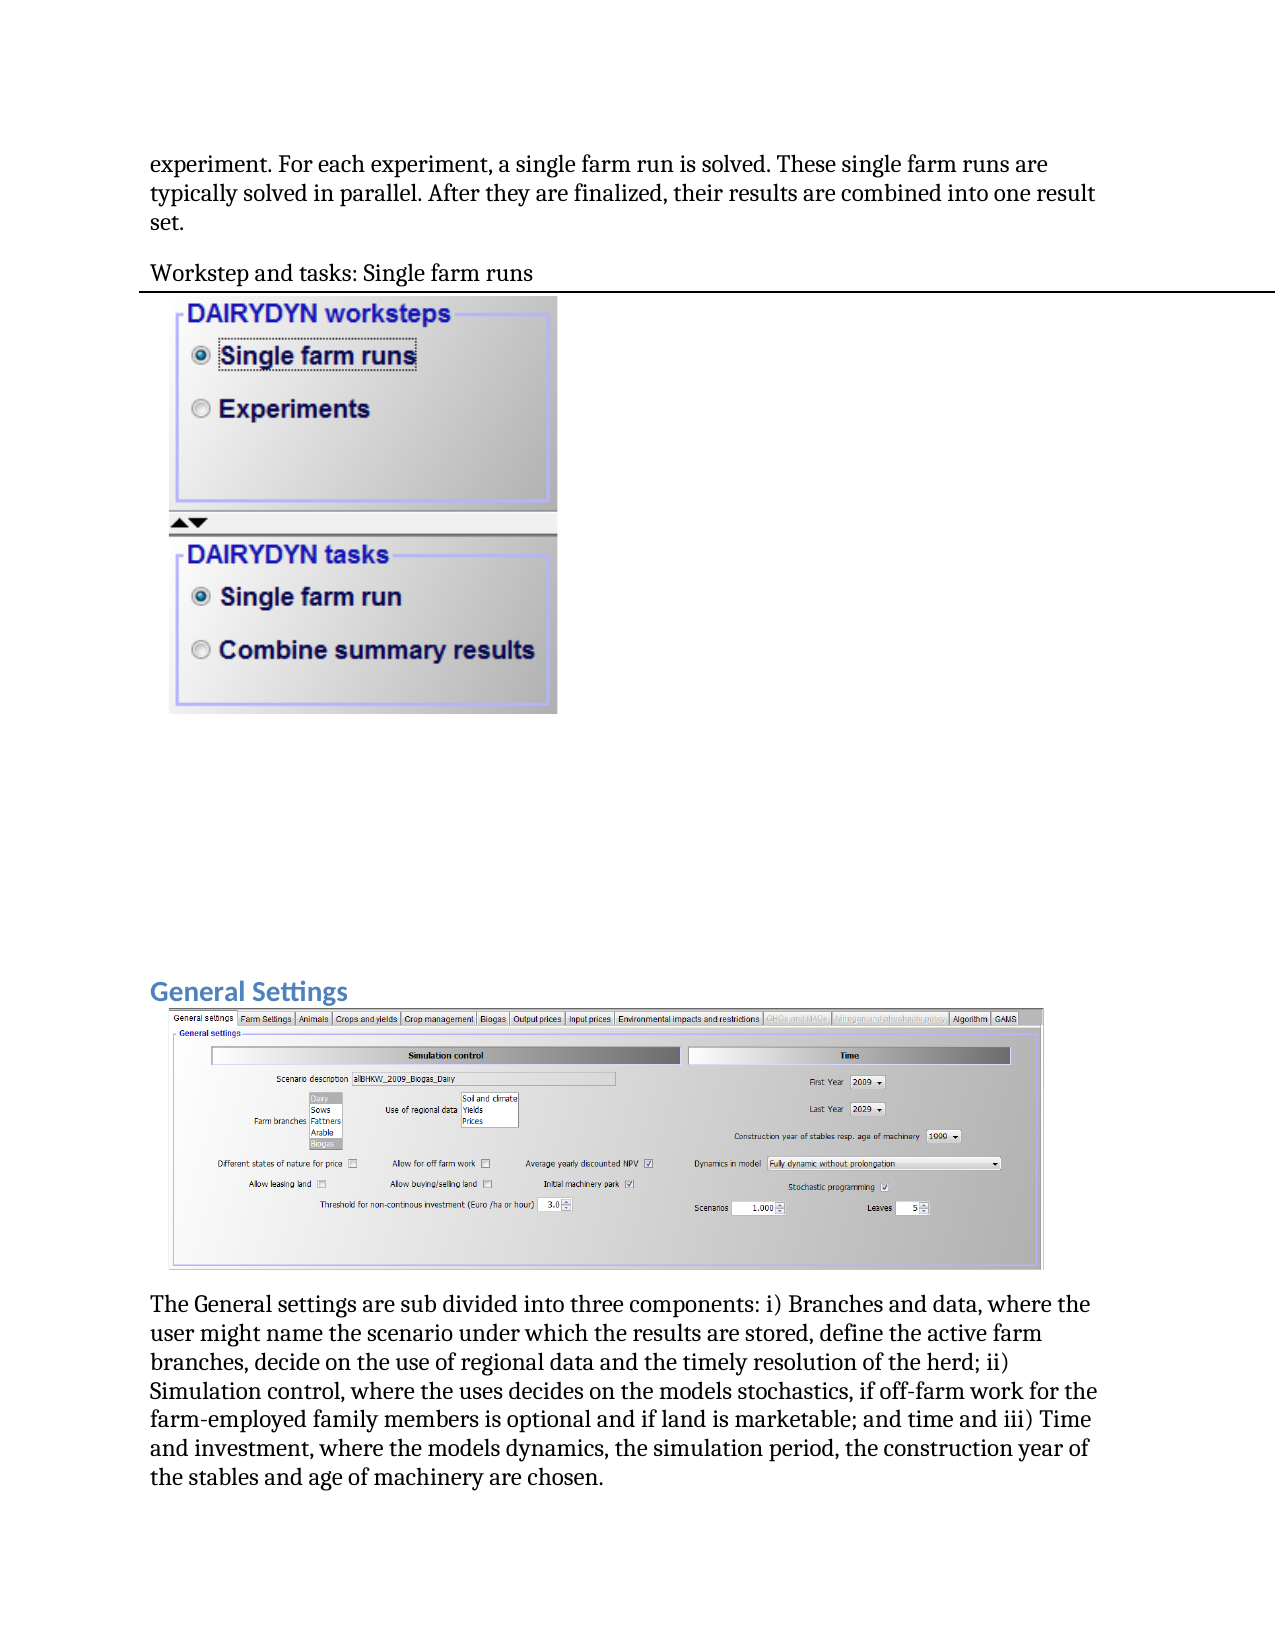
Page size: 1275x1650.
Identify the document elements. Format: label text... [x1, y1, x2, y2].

subtitle General Settings [150, 973, 1125, 1008]
table_header Workstep and tasks: Single farm runs [139, 255, 1275, 291]
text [150, 150, 1125, 236]
picture [168, 296, 558, 714]
picture [168, 1008, 1044, 1270]
table_cell [139, 293, 1275, 952]
text The General settings are sub divided into three components: i) Branches and data, where the user might name the scenario under which the results are stored, define the active farm branches, decide on the use of regional data and the timely resolution of the herd; ii) Simulation control, where the uses decides on the models stochastics, if off-farm work for the farm-employed family members is optional and if land is marketable; and time and iii) Time and investment, where the models dynamics, the simulation period, the construction year of the stables and age of machinery are chosen. [150, 1290, 1125, 1492]
